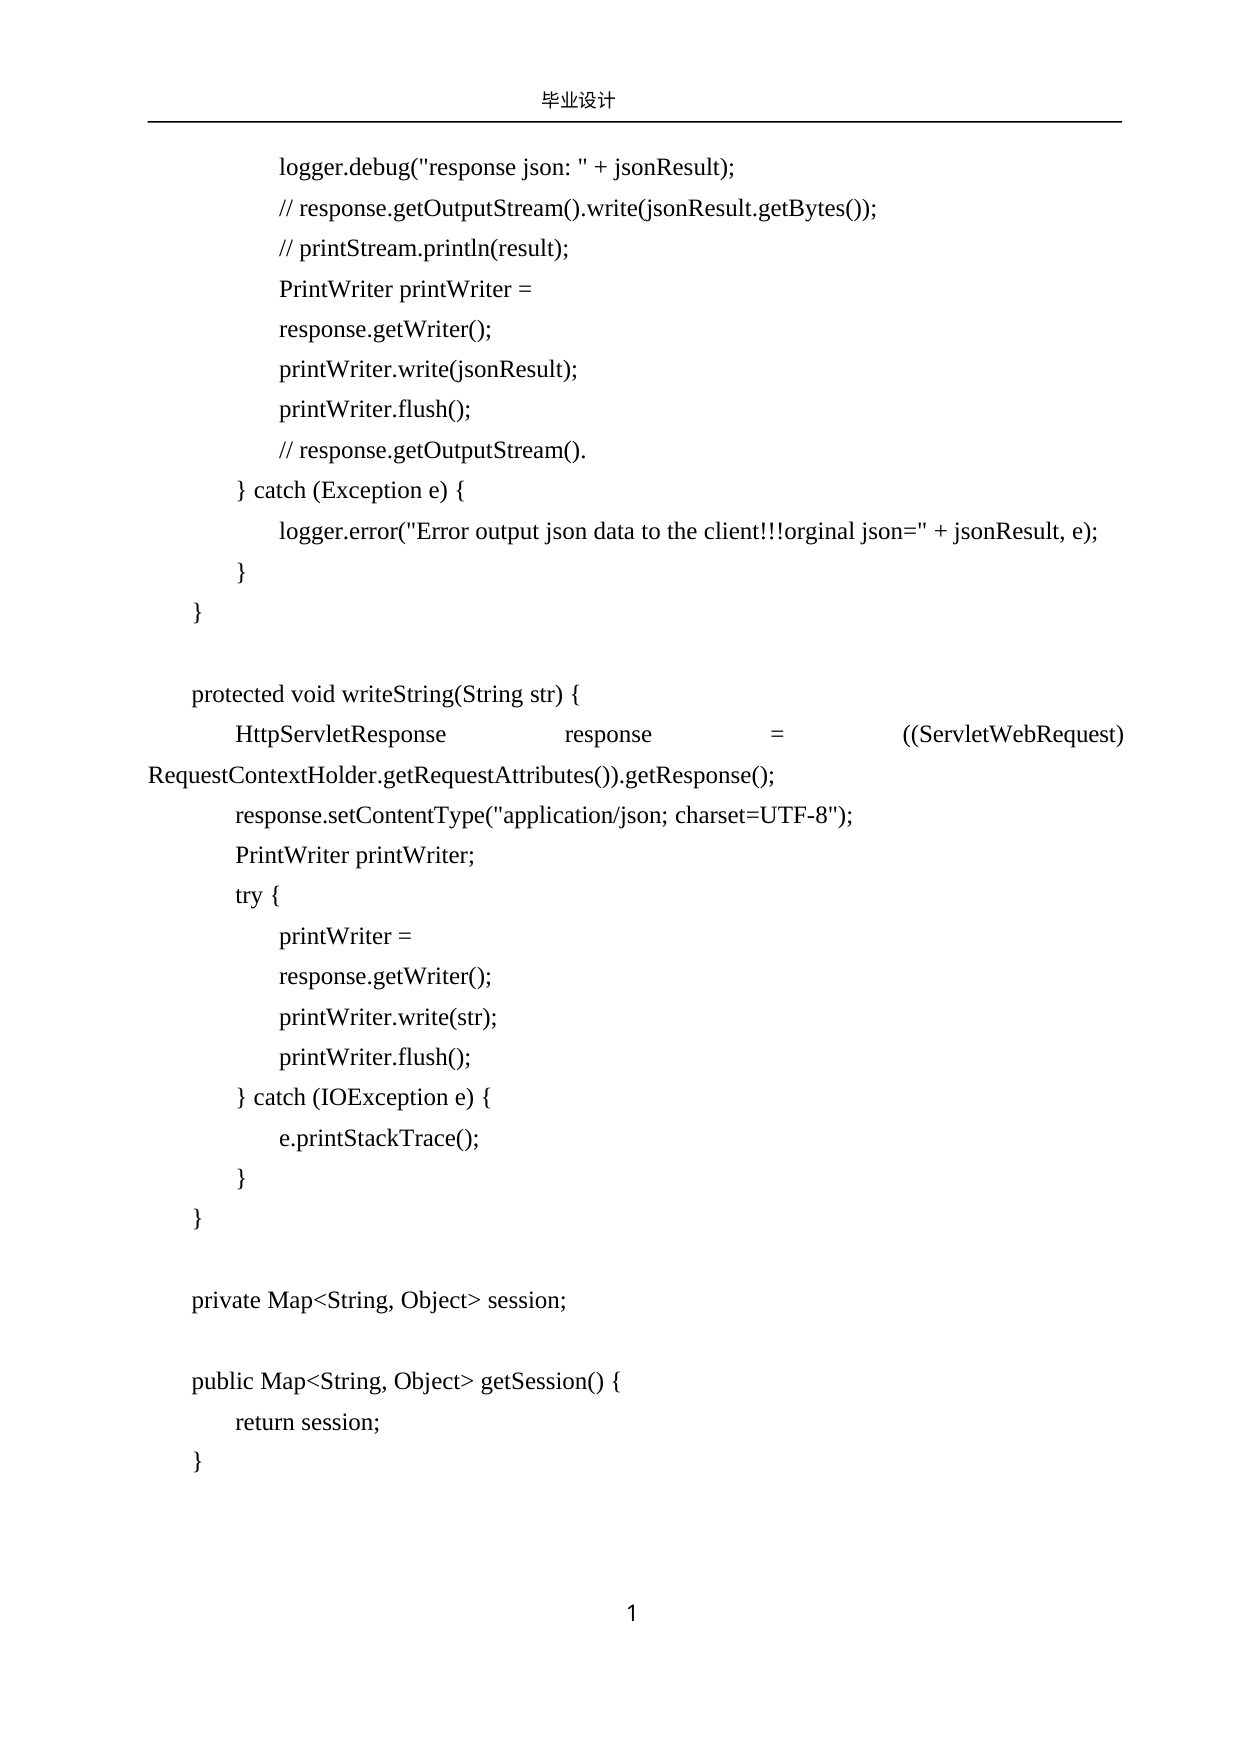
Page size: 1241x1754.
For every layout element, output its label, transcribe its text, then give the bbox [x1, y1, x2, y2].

text // printStream.println(result); [279, 233, 1146, 262]
text } [191, 1447, 1146, 1476]
text } [191, 597, 1146, 626]
text } [235, 557, 1146, 586]
text HttpServletResponse response = ((ServletWebRequest) RequestContextHolder.getRequestAttributes()).getResponse(); [148, 719, 1124, 788]
text try { [235, 881, 1146, 909]
text } catch (Exception e) { [235, 476, 1146, 504]
text } [191, 1203, 1146, 1232]
text logger.debug("response json: " + jsonResult); [279, 152, 1146, 181]
text // response.getOutputStream().write(jsonResult.getBytes()); [279, 193, 1146, 221]
text } [235, 1163, 1146, 1192]
text // response.getOutputStream(). [279, 435, 1146, 464]
text response.setContentType("application/json; charset=UTF-8"); PrintWriter printWriter; [235, 800, 932, 869]
text public Map<String, Object> getSession() { return session; [191, 1366, 624, 1435]
text printWriter = response.getWriter(); printWriter.write(str); printWriter.flush(); [279, 921, 630, 1071]
text private Map<String, Object> session; [191, 1285, 1146, 1314]
text PrintWriter printWriter = response.getWriter(); printWriter.write(jsonResult); printWriter.flush(); [279, 274, 748, 423]
text } catch (IOException e) { e.printStackTrace(); [235, 1082, 494, 1151]
text logger.error("Error output json data to the client!!!orginal json=" + jsonResult, e); [279, 516, 1146, 545]
text protected void writeString(String str) { [191, 679, 1146, 707]
